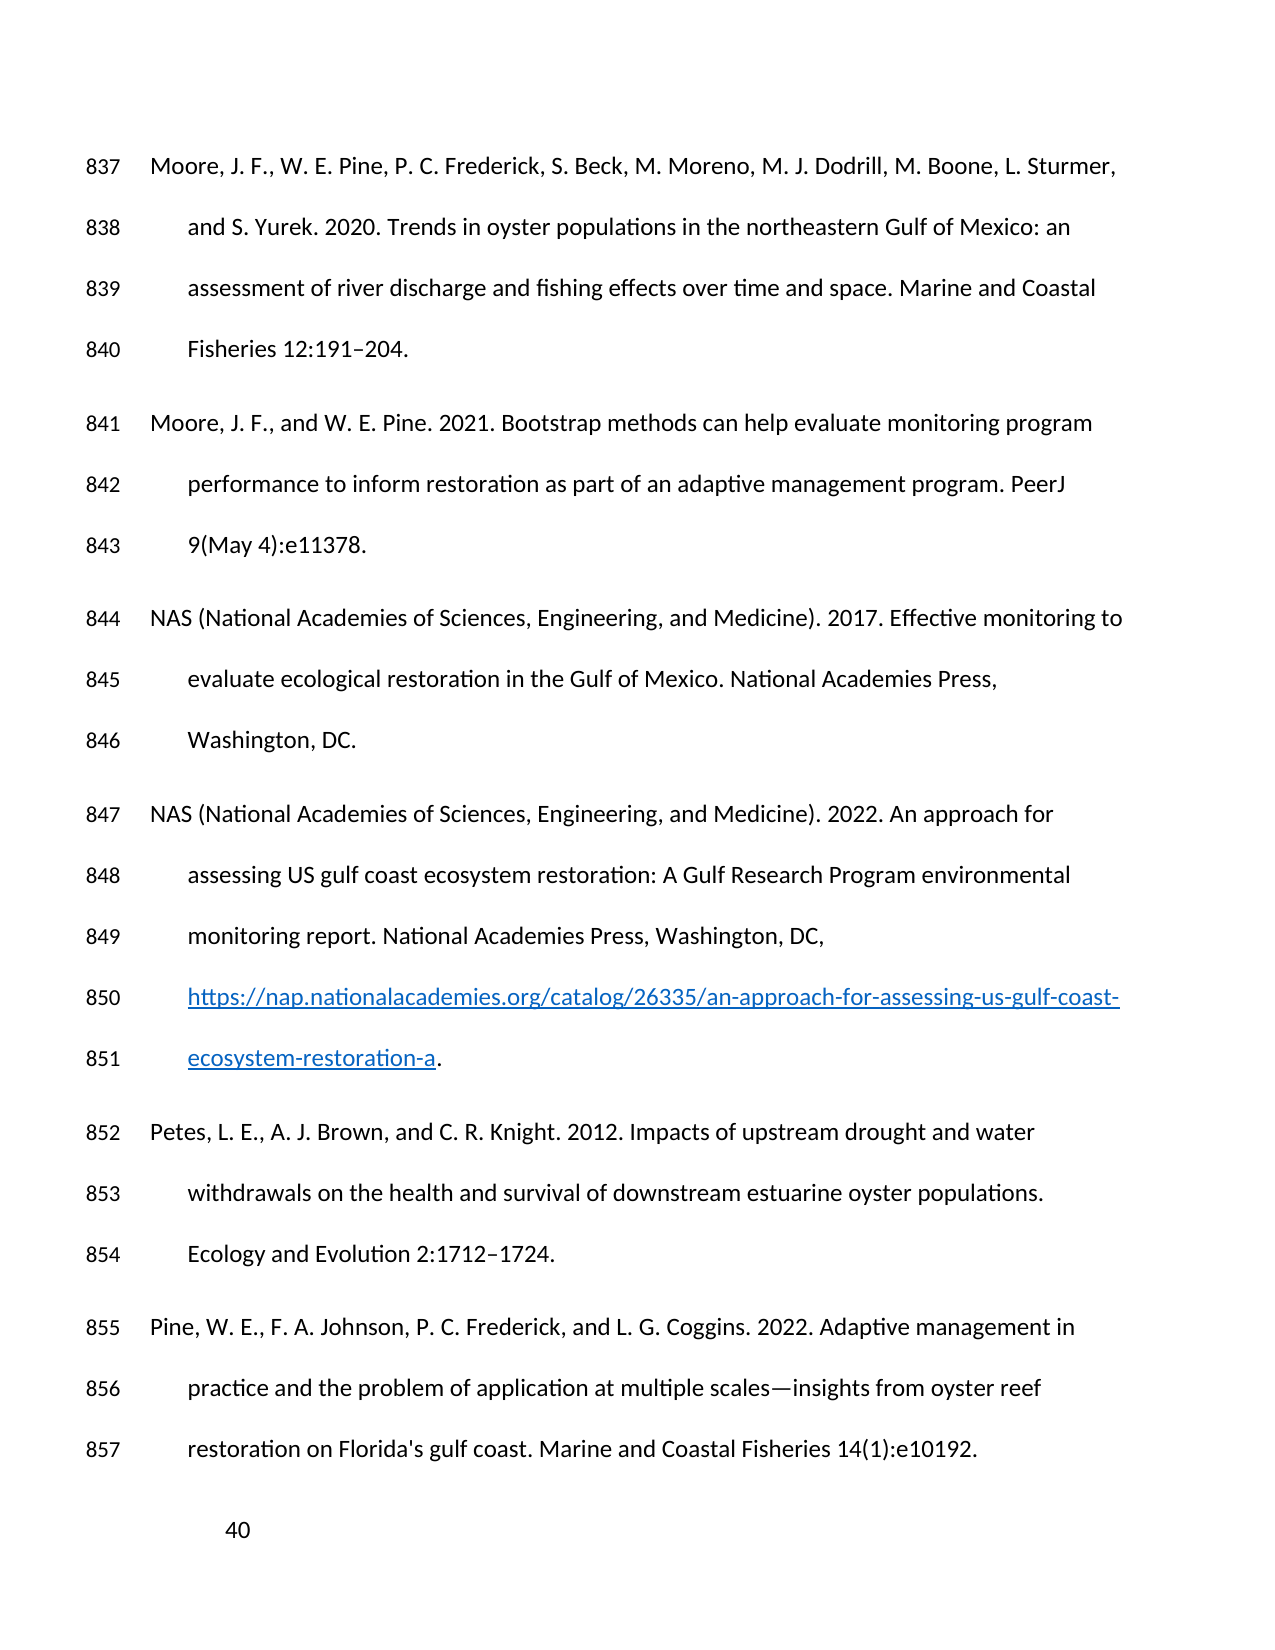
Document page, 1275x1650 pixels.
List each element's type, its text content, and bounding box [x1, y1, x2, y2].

text Moore, J. F., W. E. Pine, P. C. Frederick, S. Beck, M. Moreno, M. J. Dodrill, M. Boone, L. Sturmer, and S. Yurek. 2020. Trends in oyster populations in the northeastern Gulf of Mexico: an assessment of river discharge and fishing effects over time and space. Marine and Coastal Fisheries 12:191–204. [150, 150, 1125, 364]
text Petes, L. E., A. J. Brown, and C. R. Knight. 2012. Impacts of upstream drought and water withdrawals on the health and survival of downstream estuarine oyster populations. Ecology and Evolution 2:1712–1724. [150, 1116, 1125, 1268]
text NAS (National Academies of Sciences, Engineering, and Medicine). 2022. An approach for assessing US gulf coast ecosystem restoration: A Gulf Research Program environmental monitoring report. National Academies Press, Washington, DC, https://nap.nationalacademies.org/catalog/26335/an-approach-for-assessing-us-gulf-coast-ecosystem-restoration-a. [150, 798, 1125, 1073]
text Moore, J. F., and W. E. Pine. 2021. Bootstrap methods can help evaluate monitoring program performance to inform restoration as part of an adaptive management program. PeerJ 9(May 4):e11378. [150, 407, 1125, 559]
text Pine, W. E., F. A. Johnson, P. C. Frederick, and L. G. Coggins. 2022. Adaptive management in practice and the problem of application at multiple scales—insights from oyster reef restoration on Florida's gulf coast. Marine and Coastal Fisheries 14(1):e10192. [150, 1311, 1125, 1464]
text NAS (National Academies of Sciences, Engineering, and Medicine). 2017. Effective monitoring to evaluate ecological restoration in the Gulf of Mexico. National Academies Press, Washington, DC. [150, 602, 1125, 755]
